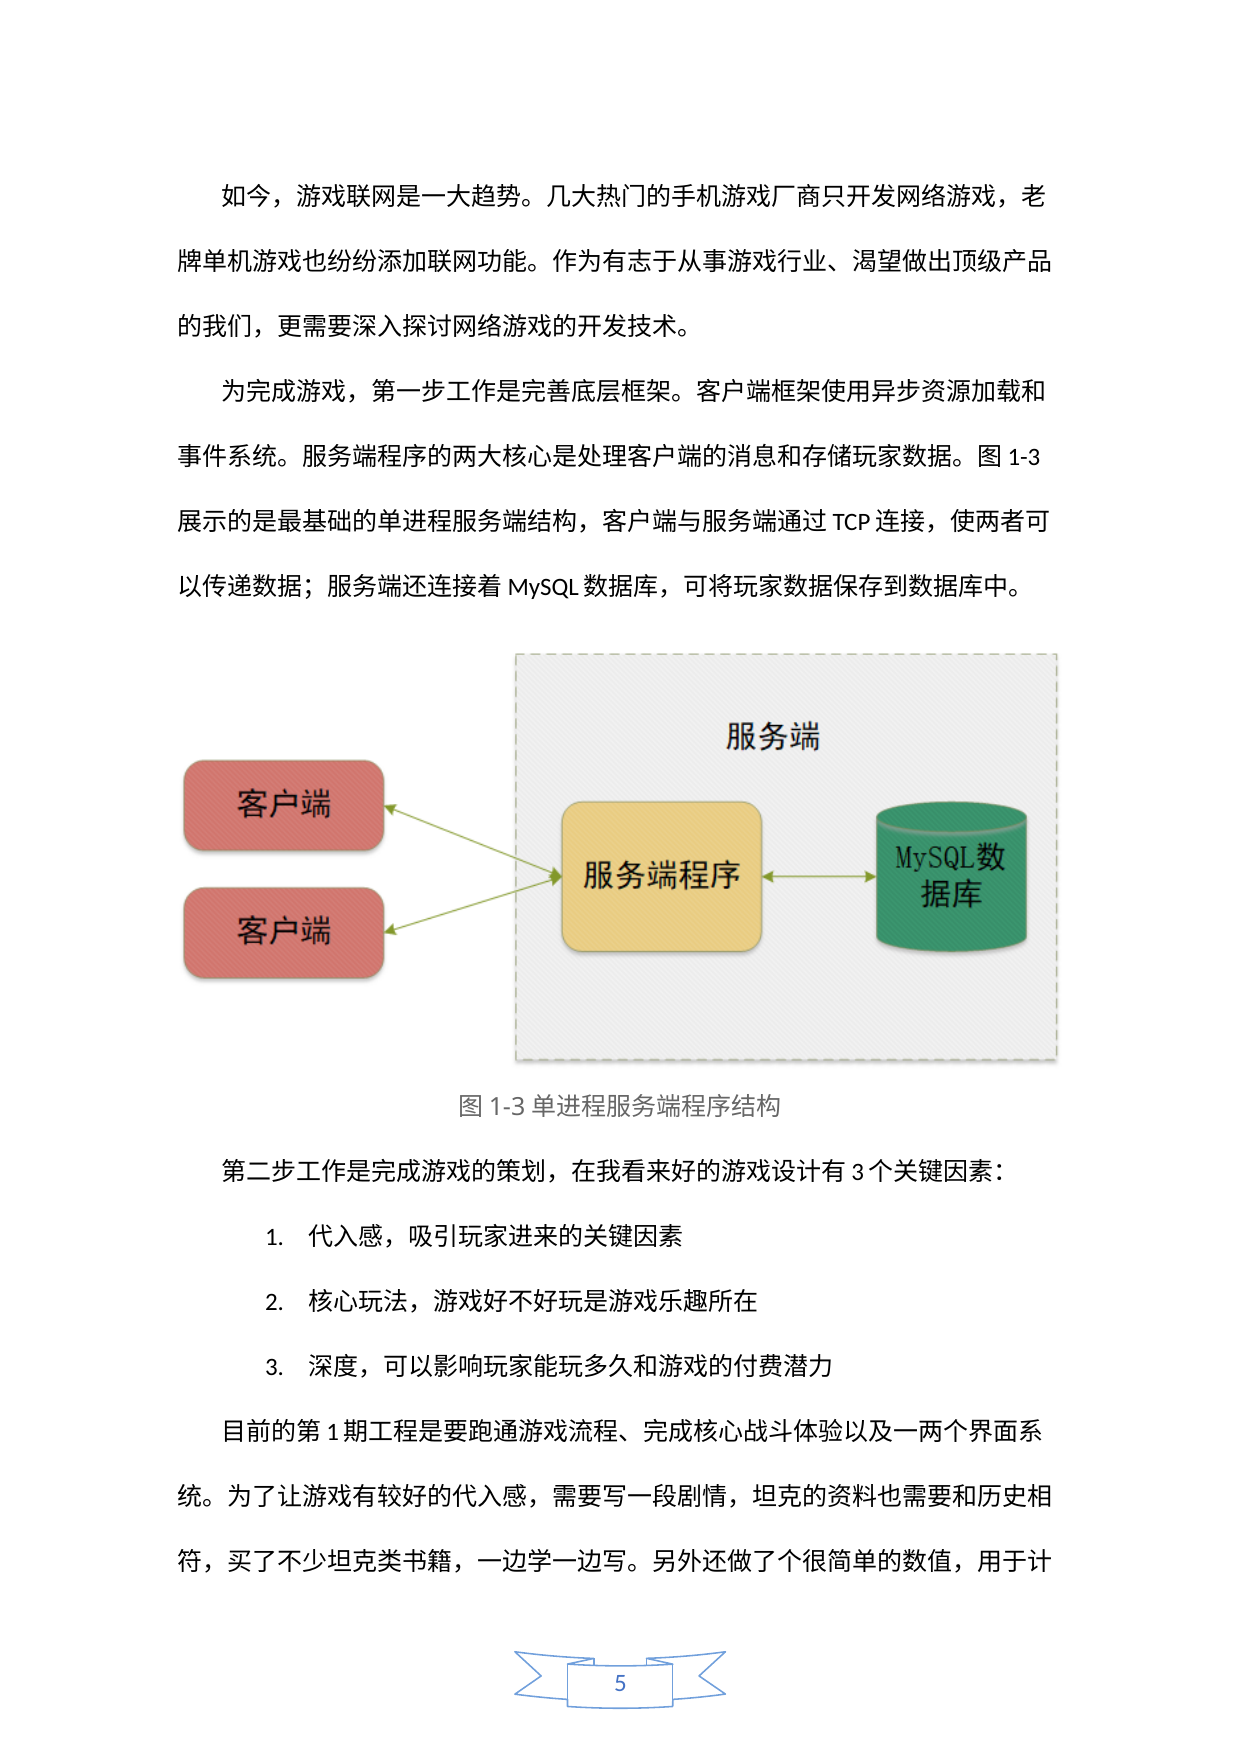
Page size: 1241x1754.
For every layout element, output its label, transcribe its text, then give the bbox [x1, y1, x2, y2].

text 如今，游戏联网是一大趋势。几大热门的手机游戏厂商只开发网络游戏，老牌单机游戏也纷纷添加联网功能。作为有志于从事游戏行业、渴望做出顶级产品的我们，更需要深入探讨网络游戏的开发技术。 [177, 162, 1063, 357]
text 第二步工作是完成游戏的策划，在我看来好的游戏设计有3个关键因素： [177, 1137, 1063, 1202]
list 核心玩法，游戏好不好玩是游戏乐趣所在 [265, 1267, 1063, 1332]
picture [177, 651, 1063, 1070]
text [177, 1397, 1063, 1592]
text 图1-3 单进程服务端程序结构 [177, 1072, 1063, 1137]
list 深度，可以影响玩家能玩多久和游戏的付费潜力 [265, 1332, 1063, 1397]
list 代入感，吸引玩家进来的关键因素 [265, 1202, 1063, 1267]
text 为完成游戏，第一步工作是完善底层框架。客户端框架使用异步资源加载和事件系统。服务端程序的两大核心是处理客户端的消息和存储玩家数据。图1-3展示的是最基础的单进程服务端结构，客户端与服务端通过TCP连接，使两者可以传递数据；服务端还连接着MySQL数据库，可将玩家数据保存到数据库中。 [177, 357, 1063, 617]
